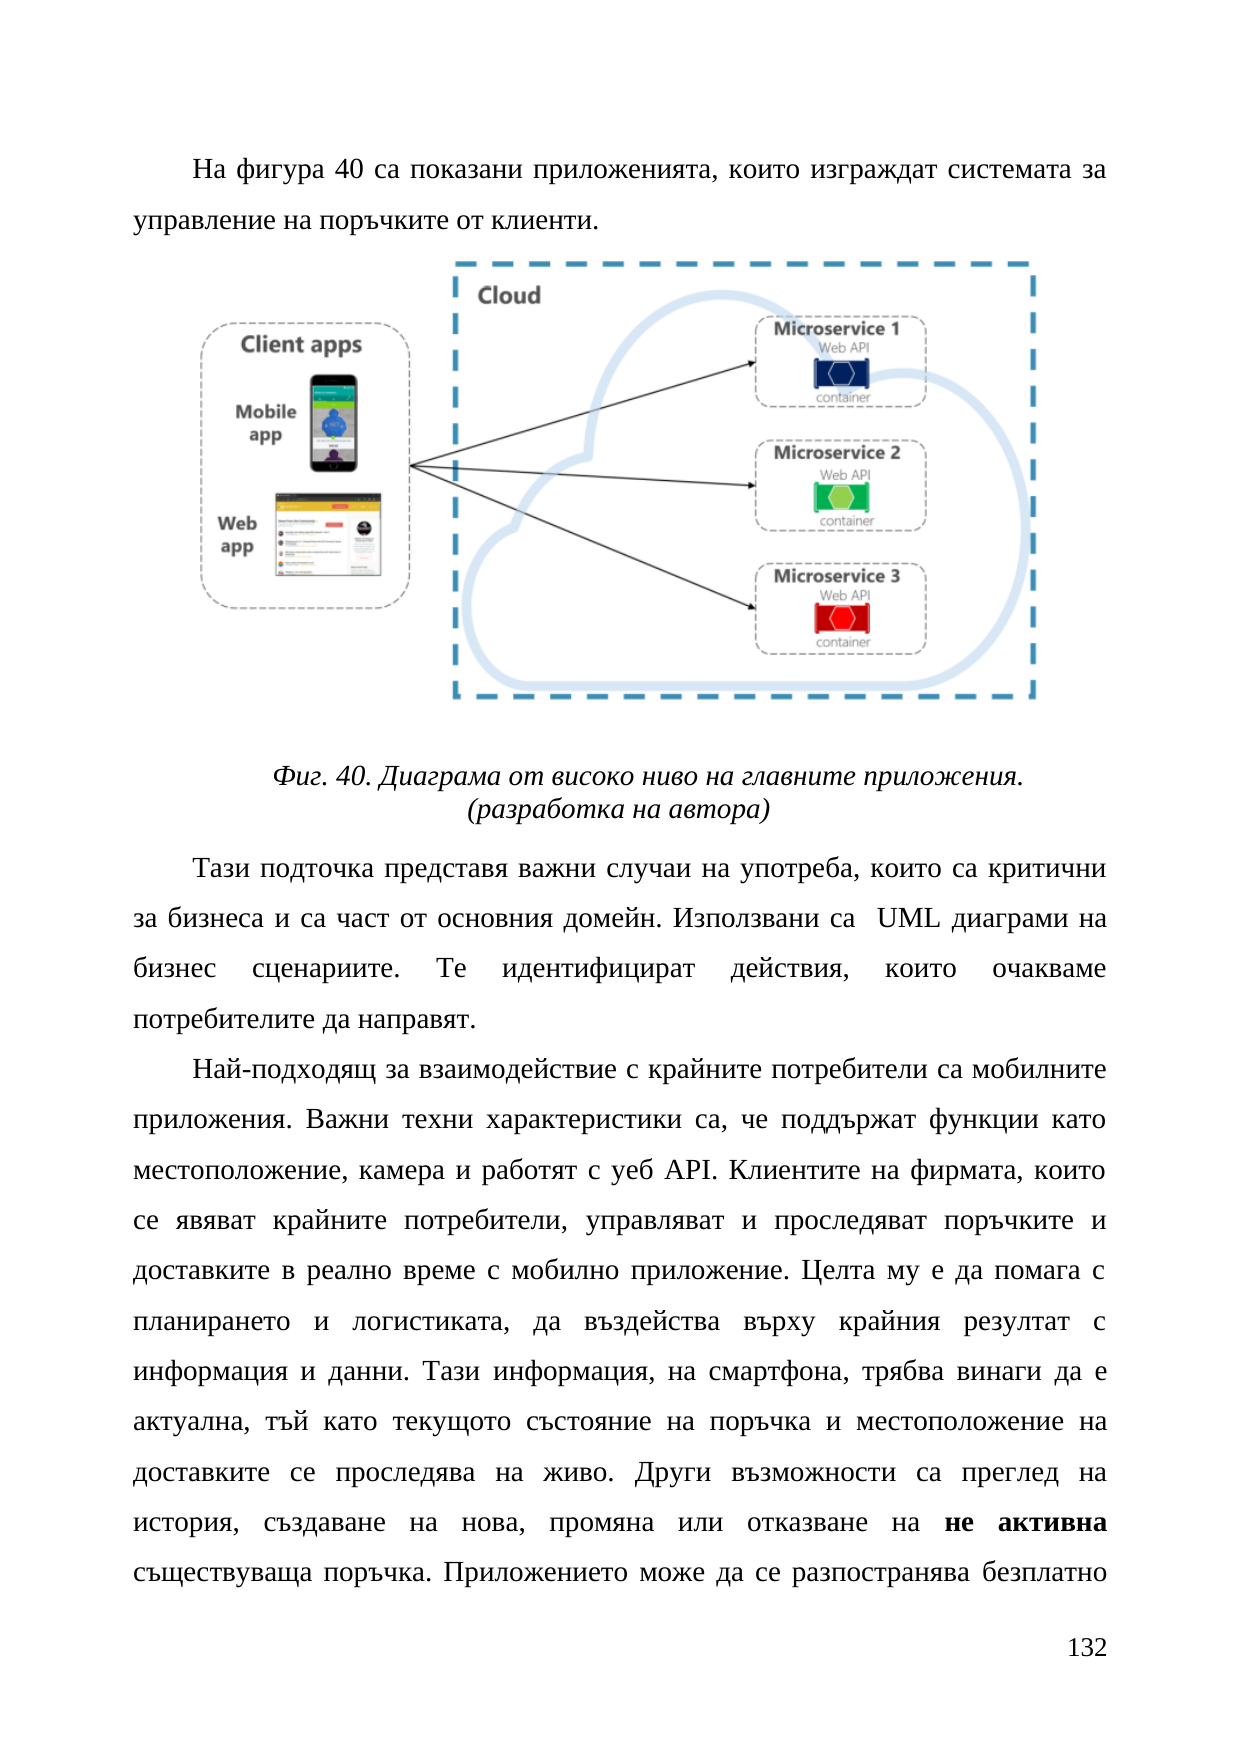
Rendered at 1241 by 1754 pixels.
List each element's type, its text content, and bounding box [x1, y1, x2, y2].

text На фигура 40 са показани приложенията, които изграждат системата за управление на поръчките от клиенти. [133, 152, 1107, 236]
picture [192, 252, 1052, 716]
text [133, 1051, 1107, 1588]
title Фиг. 40. Диаграма от високо ниво на главните приложения. (разработка на автора) [133, 758, 1107, 825]
text Тази подточка представя важни случаи на употреба, които са критични за бизнеса и са част от основния домейн. Използвани са UML диаграми на бизнес сценариите. Те идентифицират действия, които очакваме потребителите да направят. [133, 850, 1107, 1034]
